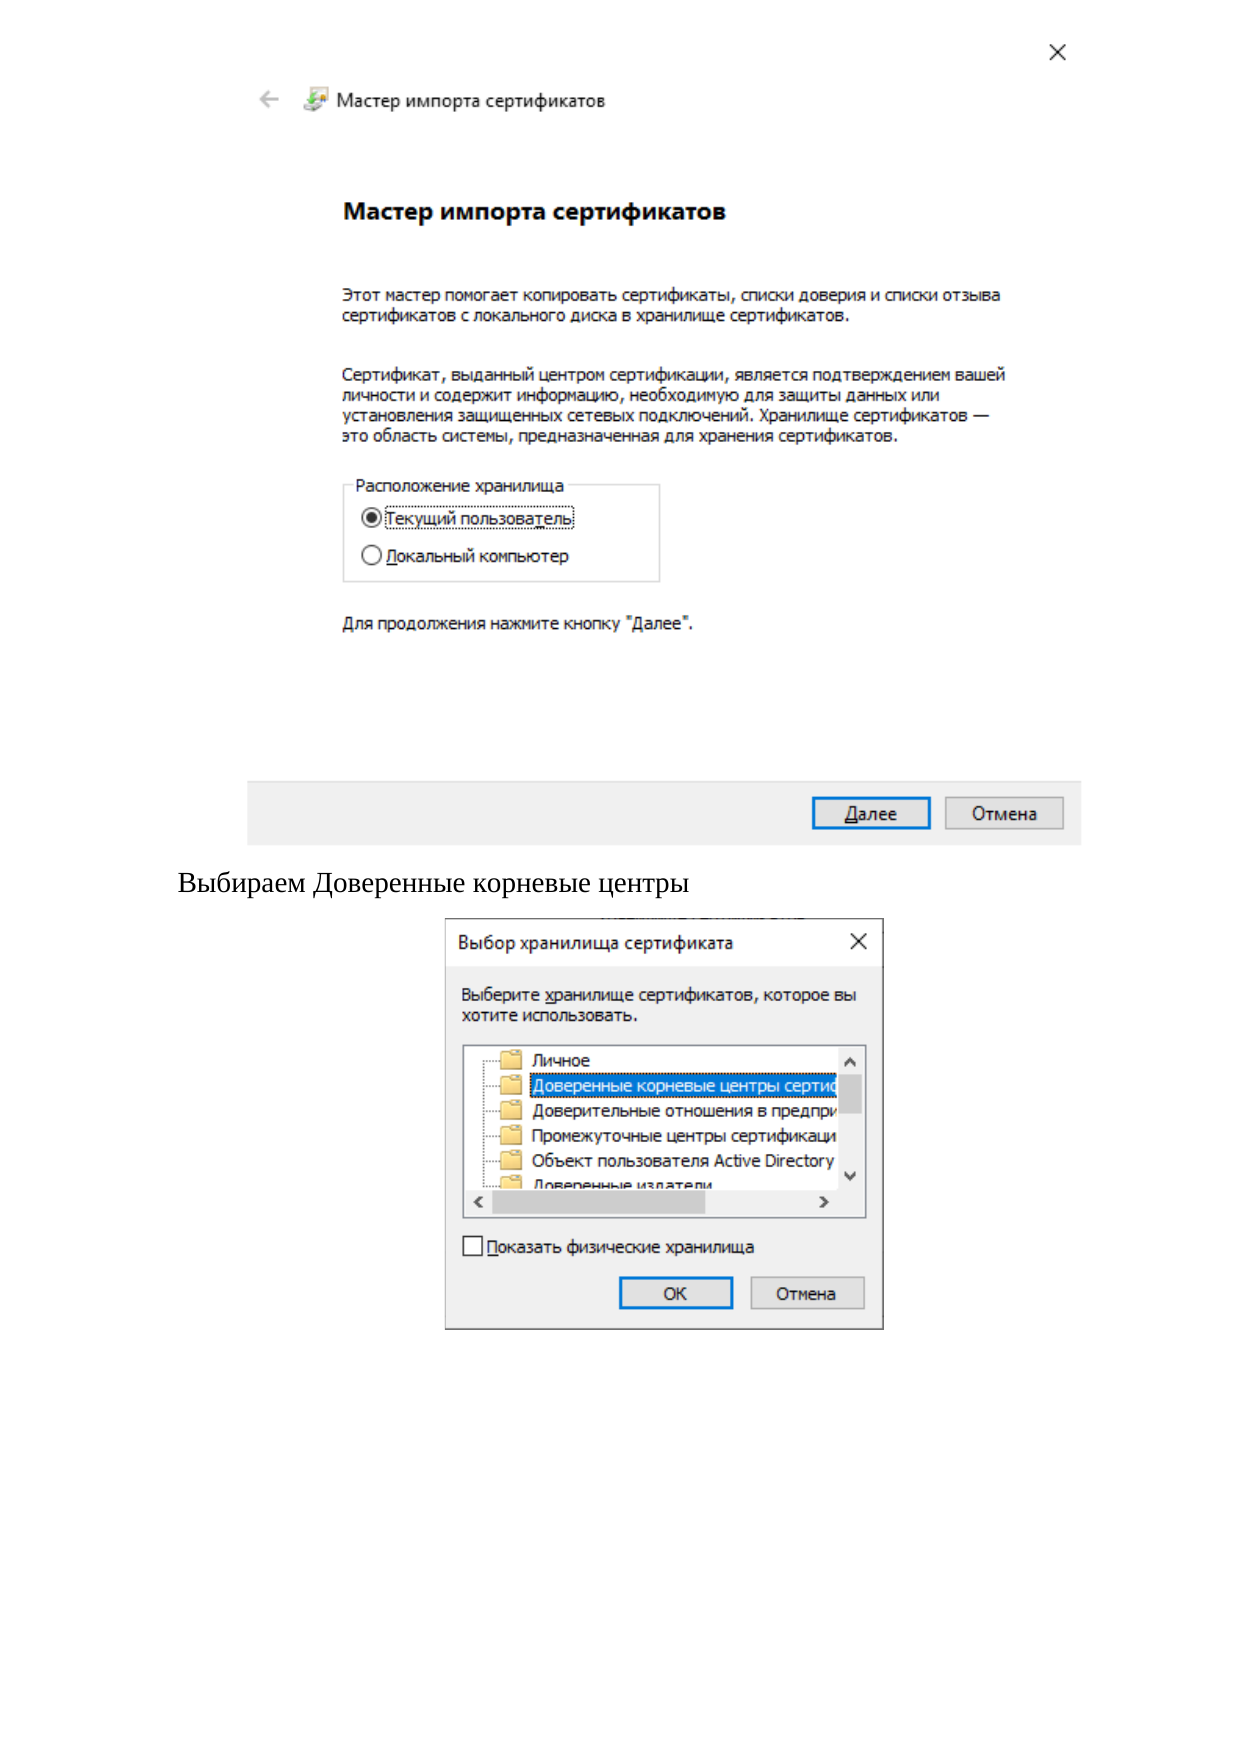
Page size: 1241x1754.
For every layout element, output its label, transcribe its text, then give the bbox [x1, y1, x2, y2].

picture [246, 29, 1083, 847]
picture [444, 918, 884, 1330]
text Выбираем Доверенные корневые центры [177, 866, 1152, 899]
